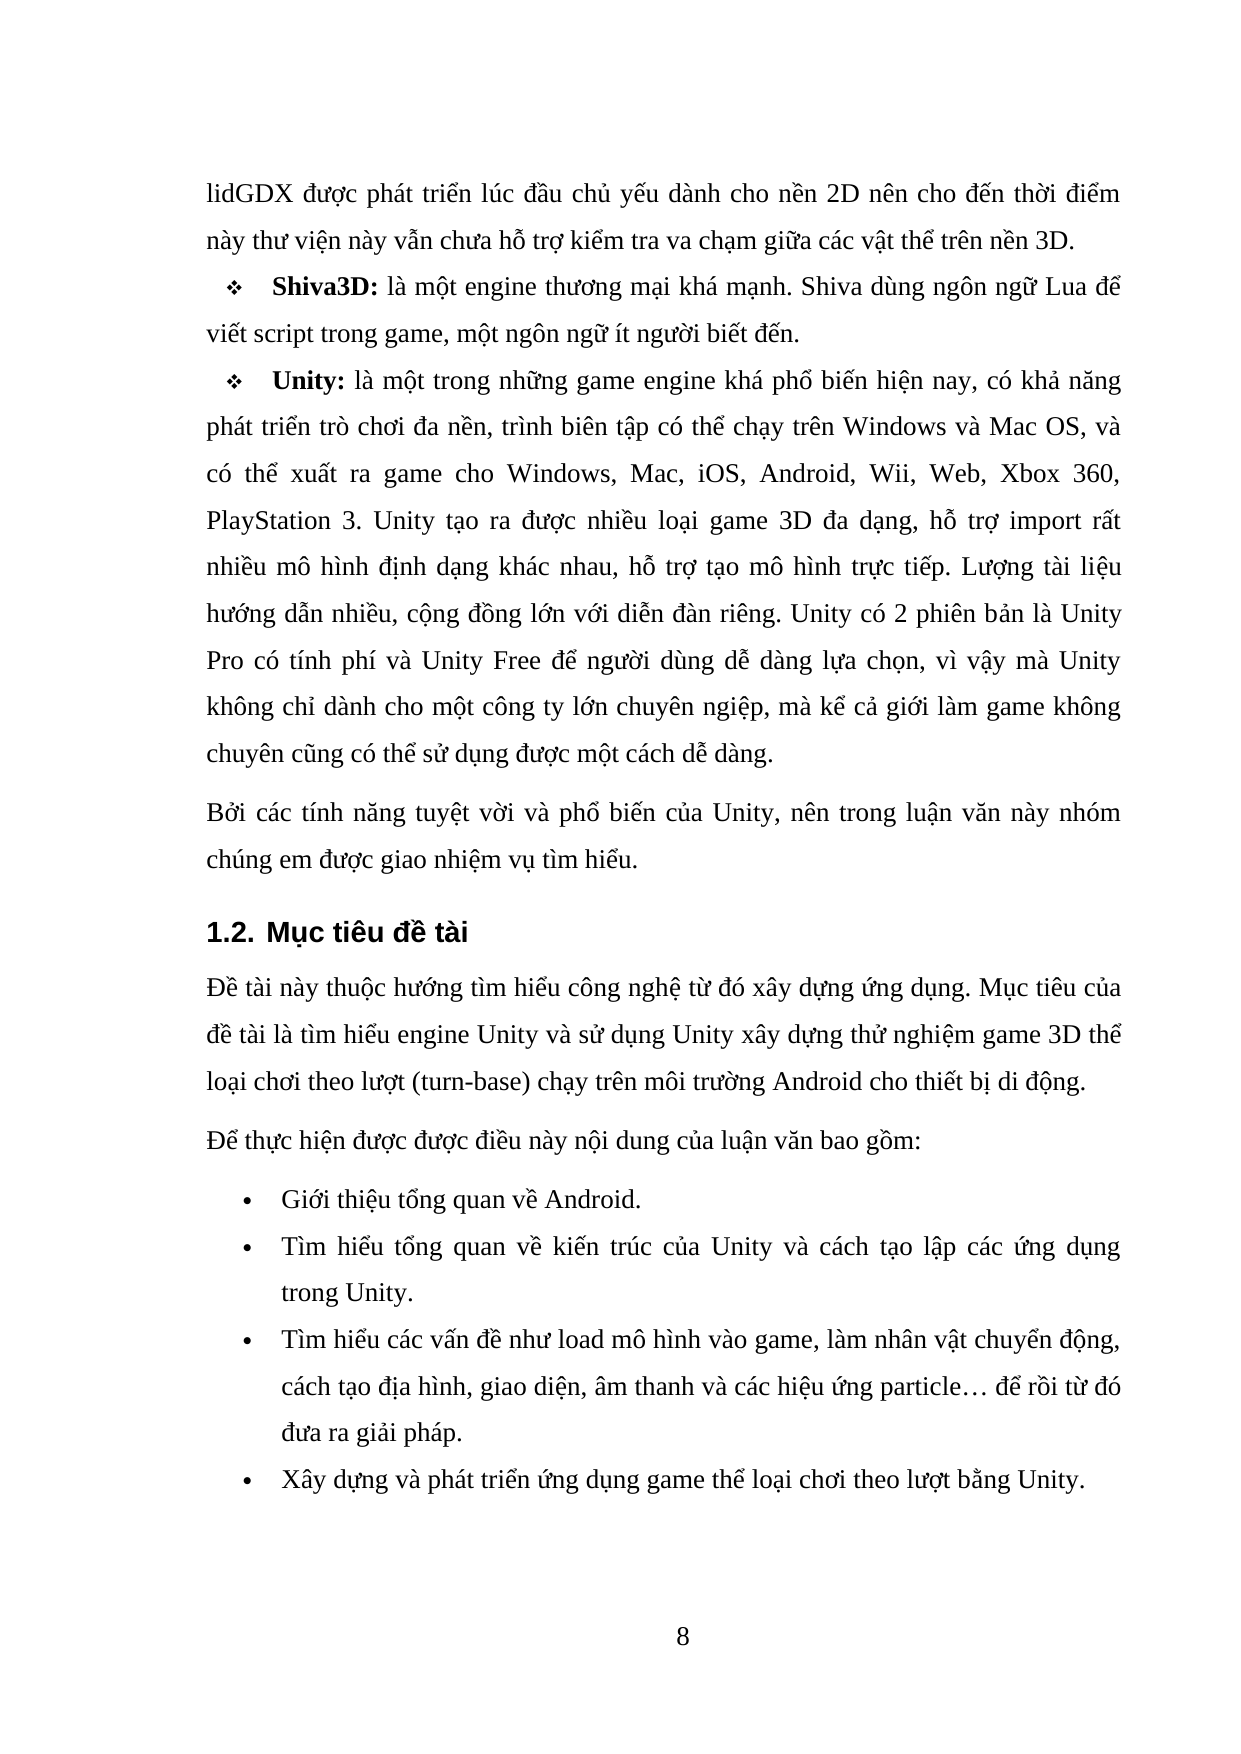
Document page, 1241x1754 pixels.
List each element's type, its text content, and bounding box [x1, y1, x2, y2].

text Giới thiệu tổng quan về Android. [244, 1183, 1122, 1214]
text Unity: là một trong những game engine khá phổ biến hiện nay, có khả năng phát triển trò chơi đa nền, trình biên tập có thể chạy trên Windows và Mac OS, và có thể xuất ra game cho Windows, Mac, iOS, Android, Wii, Web, Xbox 360, PlayStation 3. Unity tạo ra được nhiều loại game 3D đa dạng, hỗ trợ import rất nhiều mô hình định dạng khác nhau, hỗ trợ tạo mô hình trực tiếp. Lượng tài liệu hướng dẫn nhiều, cộng đồng lớn với diễn đàn riêng. Unity có 2 phiên bản là Unity Pro có tính phí và Unity Free để người dùng dễ dàng lựa chọn, vì vậy mà Unity không chỉ dành cho một công ty lớn chuyên ngiệp, mà kể cả giới làm game không chuyên cũng có thể sử dụng được một cách dễ dàng. [206, 364, 1122, 768]
text Bởi các tính năng tuyệt vời và phổ biến của Unity, nên trong luận văn này nhóm chúng em được giao nhiệm vụ tìm hiểu. [206, 796, 1122, 874]
text Shiva3D: là một engine thương mại khá mạnh. Shiva dùng ngôn ngữ Lua để viết script trong game, một ngôn ngữ ít người biết đến. [206, 271, 1122, 348]
subtitle Mục tiêu đề tài [206, 915, 1122, 948]
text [206, 177, 1122, 255]
text Đề tài này thuộc hướng tìm hiểu công nghệ từ đó xây dựng ứng dụng. Mục tiêu của đề tài là tìm hiểu engine Unity và sử dụng Unity xây dựng thử nghiệm game 3D thể loại chơi theo lượt (turn-base) chạy trên môi trường Android cho thiết bị di động. [206, 971, 1122, 1096]
text Tìm hiểu các vấn đề như load mô hình vào game, làm nhân vật chuyển động, cách tạo địa hình, giao diện, âm thanh và các hiệu ứng particle… để rồi từ đó đưa ra giải pháp. [244, 1323, 1122, 1447]
text Tìm hiểu tổng quan về kiến trúc của Unity và cách tạo lập các ứng dụng trong Unity. [244, 1229, 1122, 1307]
text Xây dựng và phát triển ứng dụng game thể loại chơi theo lượt bằng Unity. [244, 1463, 1122, 1494]
text Để thực hiện được được điều này nội dung của luận văn bao gồm: [206, 1124, 1122, 1155]
